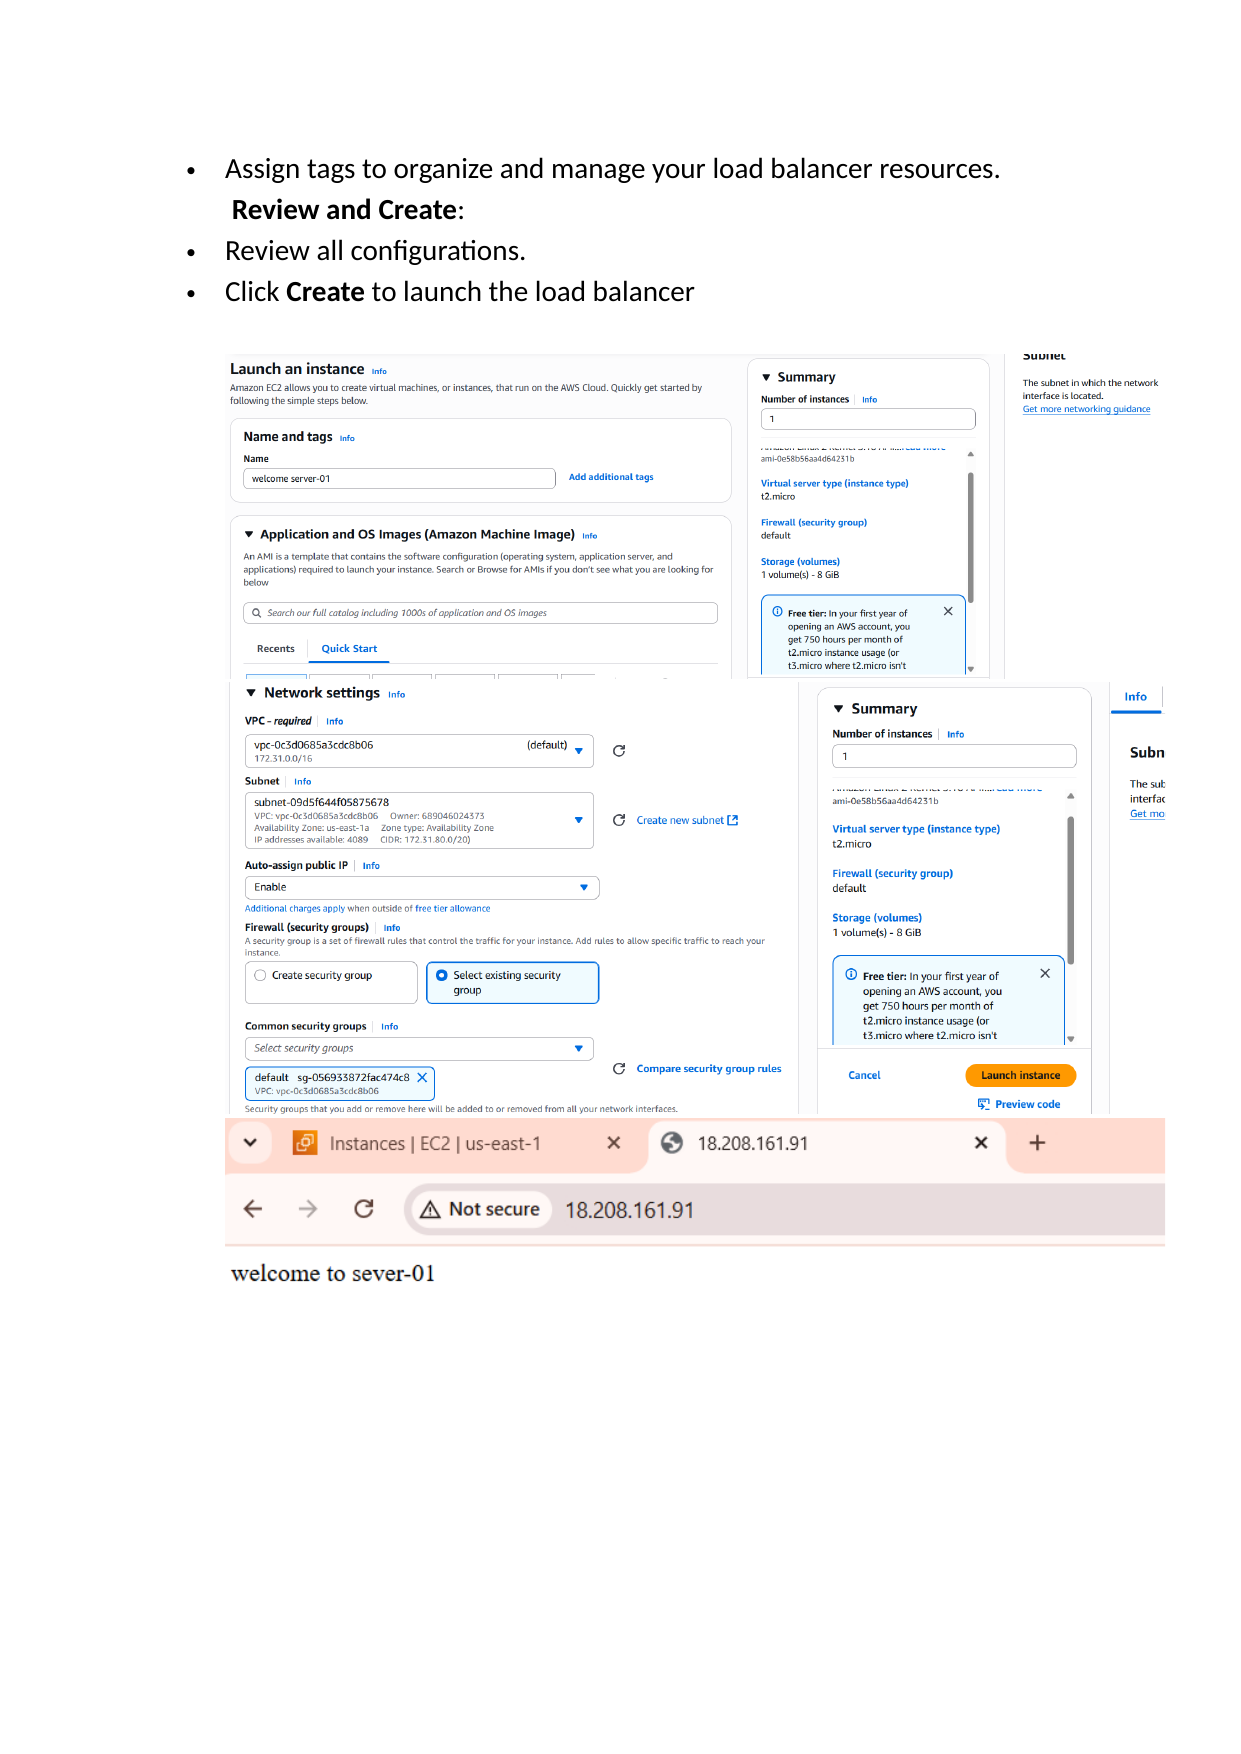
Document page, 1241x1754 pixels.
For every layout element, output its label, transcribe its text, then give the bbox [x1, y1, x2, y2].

picture [225, 682, 1166, 1114]
list Assign tags to organize and manage your load balancer resources. [187, 150, 1090, 186]
picture [225, 354, 1166, 679]
list Review and Create: [225, 191, 1090, 227]
picture [225, 1118, 1166, 1490]
list Click Create to launch the load balancer [187, 273, 1090, 308]
list Review all configurations. [187, 232, 1090, 267]
